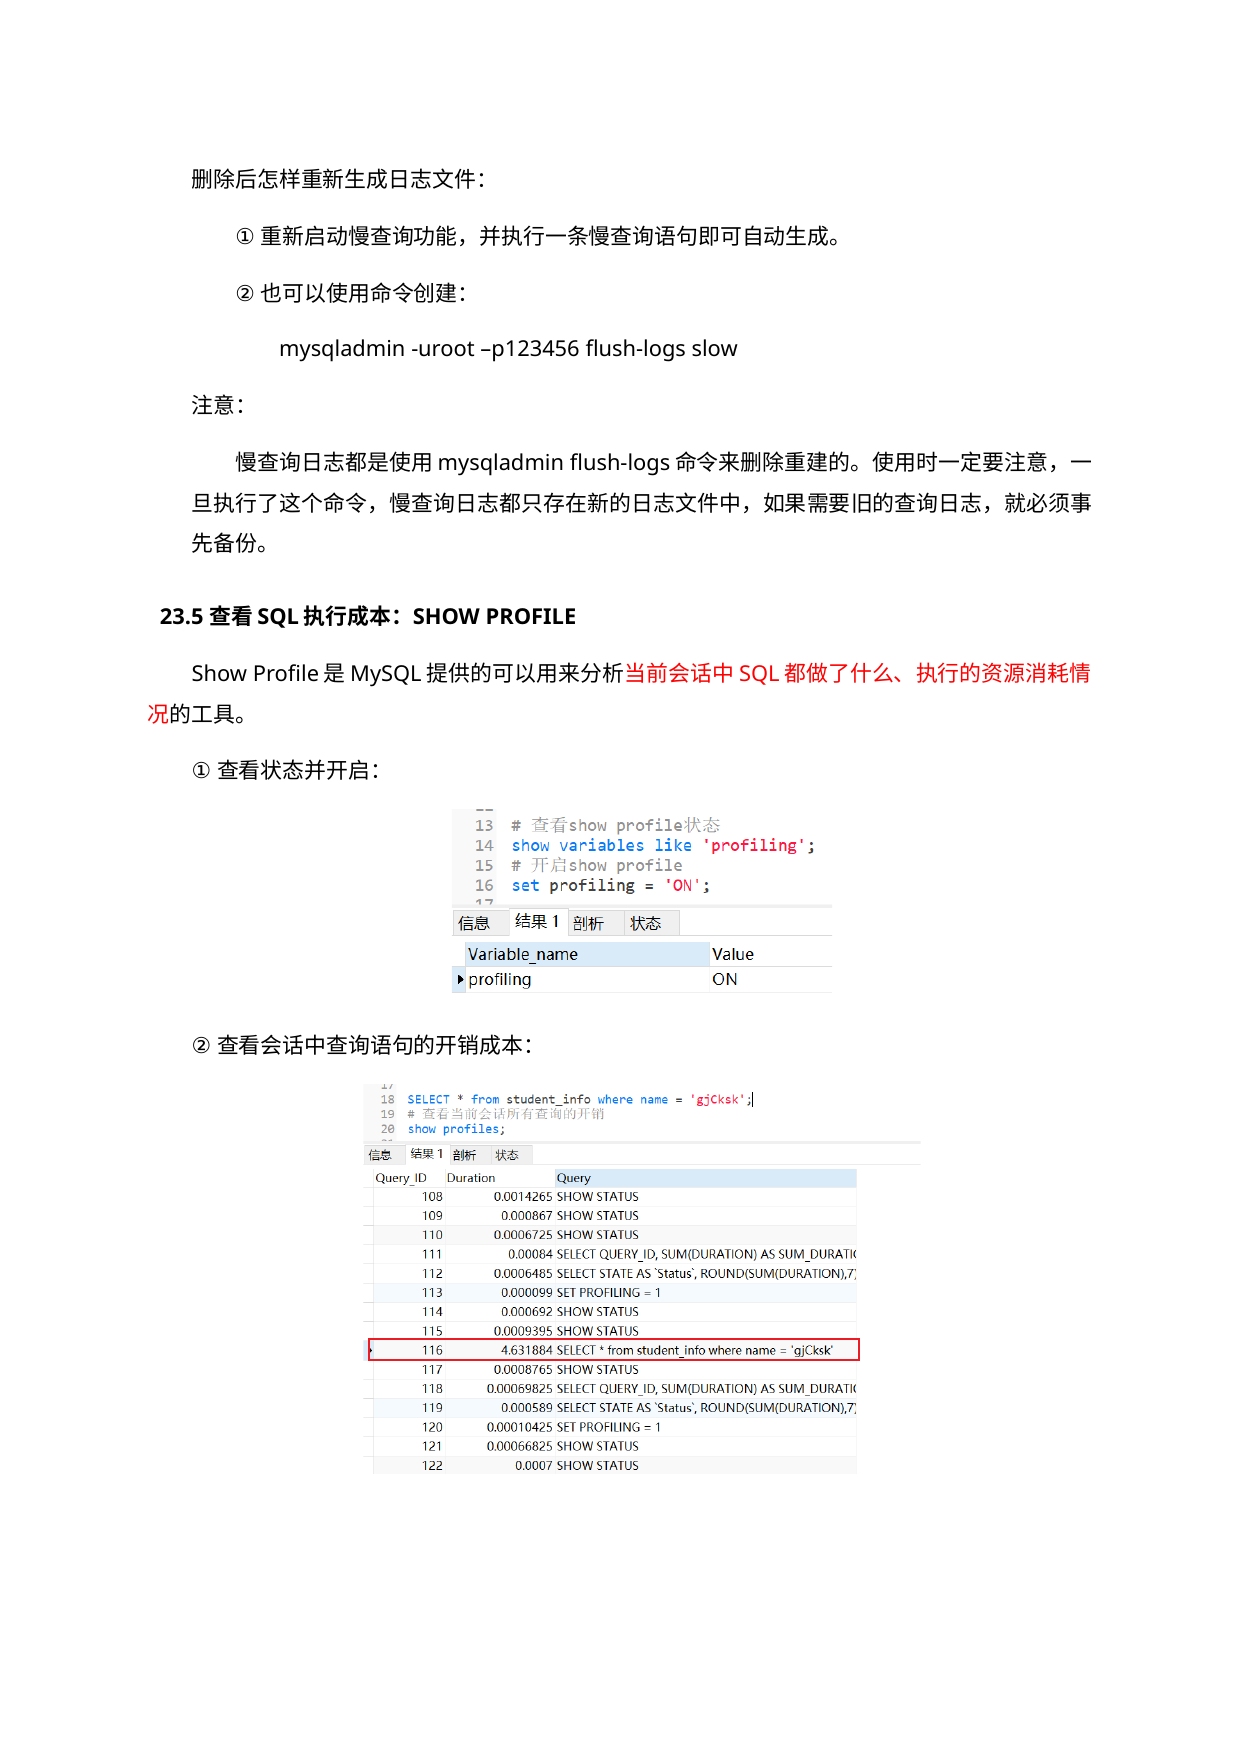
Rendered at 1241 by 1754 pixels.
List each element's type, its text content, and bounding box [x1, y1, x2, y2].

text 查看会话中查询语句的开销成本： [148, 1027, 1092, 1060]
text 重新启动慢查询功能，并执行一条慢查询语句即可自动生成。 [148, 219, 1092, 251]
subtitle 查看SQL执行成本：SHOW PROFILE [159, 599, 1092, 631]
text mysqladmin -uroot –p123456 flush-logs slow [148, 332, 1092, 364]
text 也可以使用命令创建： [148, 275, 1092, 308]
text 查看状态并开启： [148, 753, 1092, 785]
picture [363, 1084, 921, 1474]
text Show Profile是MySQL提供的可以用来分析当前会话中SQL都做了什么、执行的资源消耗情况的工具。 [148, 656, 1092, 729]
text 删除后怎样重新生成日志文件： [148, 162, 1092, 194]
picture [451, 809, 833, 1001]
text 慢查询日志都是使用mysqladmin flush-logs命令来删除重建的。使用时一定要注意，一旦执行了这个命令，慢查询日志都只存在新的日志文件中，如果需要旧的查询日志，就必须事先备份。 [191, 445, 1092, 558]
text 注意： [148, 388, 1092, 421]
